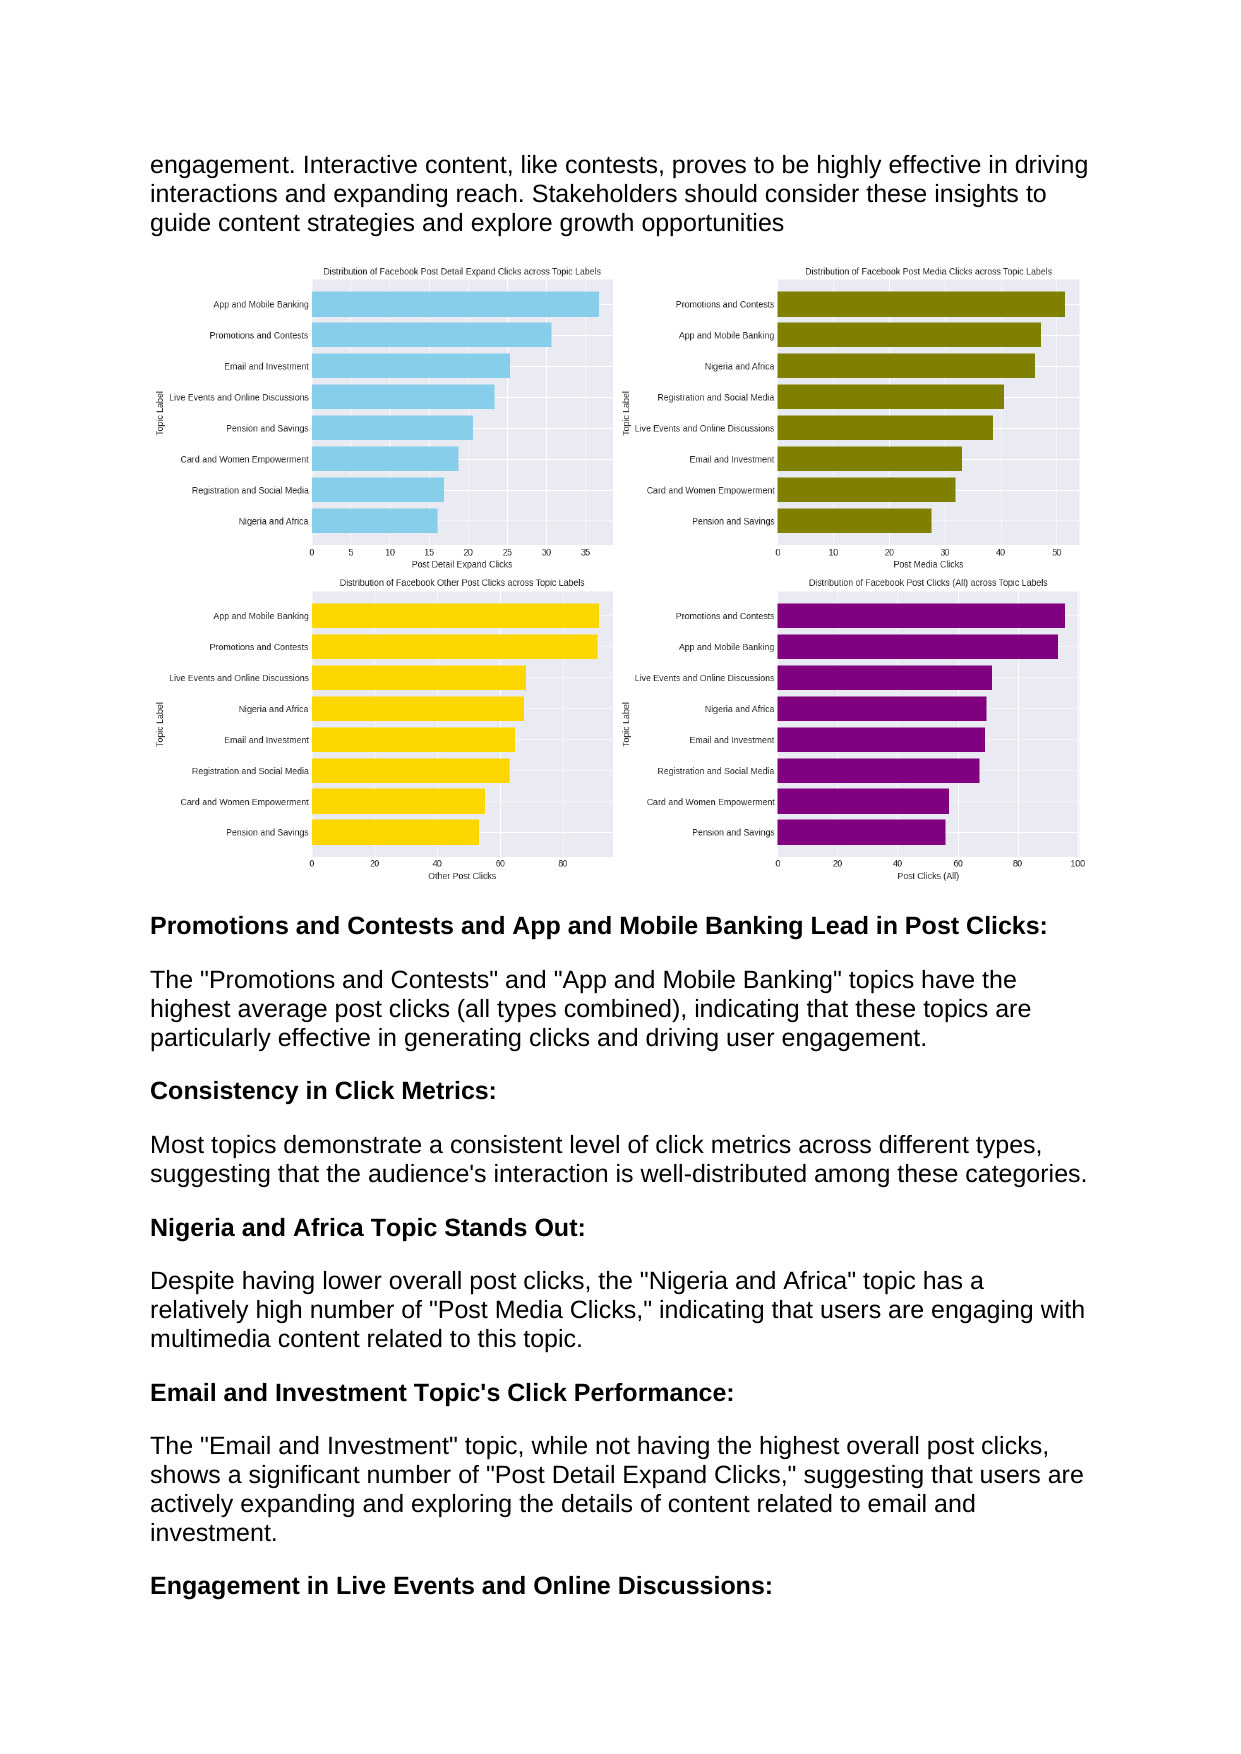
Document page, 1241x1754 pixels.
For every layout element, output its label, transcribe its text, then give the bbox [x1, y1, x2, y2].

text Engagement in Live Events and Online Discussions: [150, 1571, 1090, 1600]
text Promotions and Contests and App and Mobile Banking Lead in Post Clicks: [150, 911, 1090, 940]
text Most topics demonstrate a consistent level of click metrics across different types, suggesting that the audience's interaction is well-distributed among these categories. [150, 1130, 1090, 1187]
text The "Promotions and Contests" and "App and Mobile Banking" topics have the highest average post clicks (all types combined), indicating that these topics are particularly effective in generating clicks and driving user engagement. [150, 965, 1090, 1051]
text Consistency in Click Metrics: [150, 1076, 1090, 1105]
text Email and Investment Topic's Click Performance: [150, 1377, 1090, 1406]
text Despite having lower overall post clicks, the "Nigeria and Africa" topic has a relatively high number of "Post Media Clicks," indicating that users are engaging with multimedia content related to this topic. [150, 1266, 1090, 1352]
text The "Email and Investment" topic, while not having the highest overall post clicks, shows a significant number of "Post Detail Expand Clicks," suggesting that users are actively expanding and exploring the details of content related to email and investment. [150, 1431, 1090, 1546]
text Nigeria and Africa Topic Stands Out: [150, 1212, 1090, 1241]
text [150, 150, 1090, 236]
picture [150, 261, 1091, 887]
